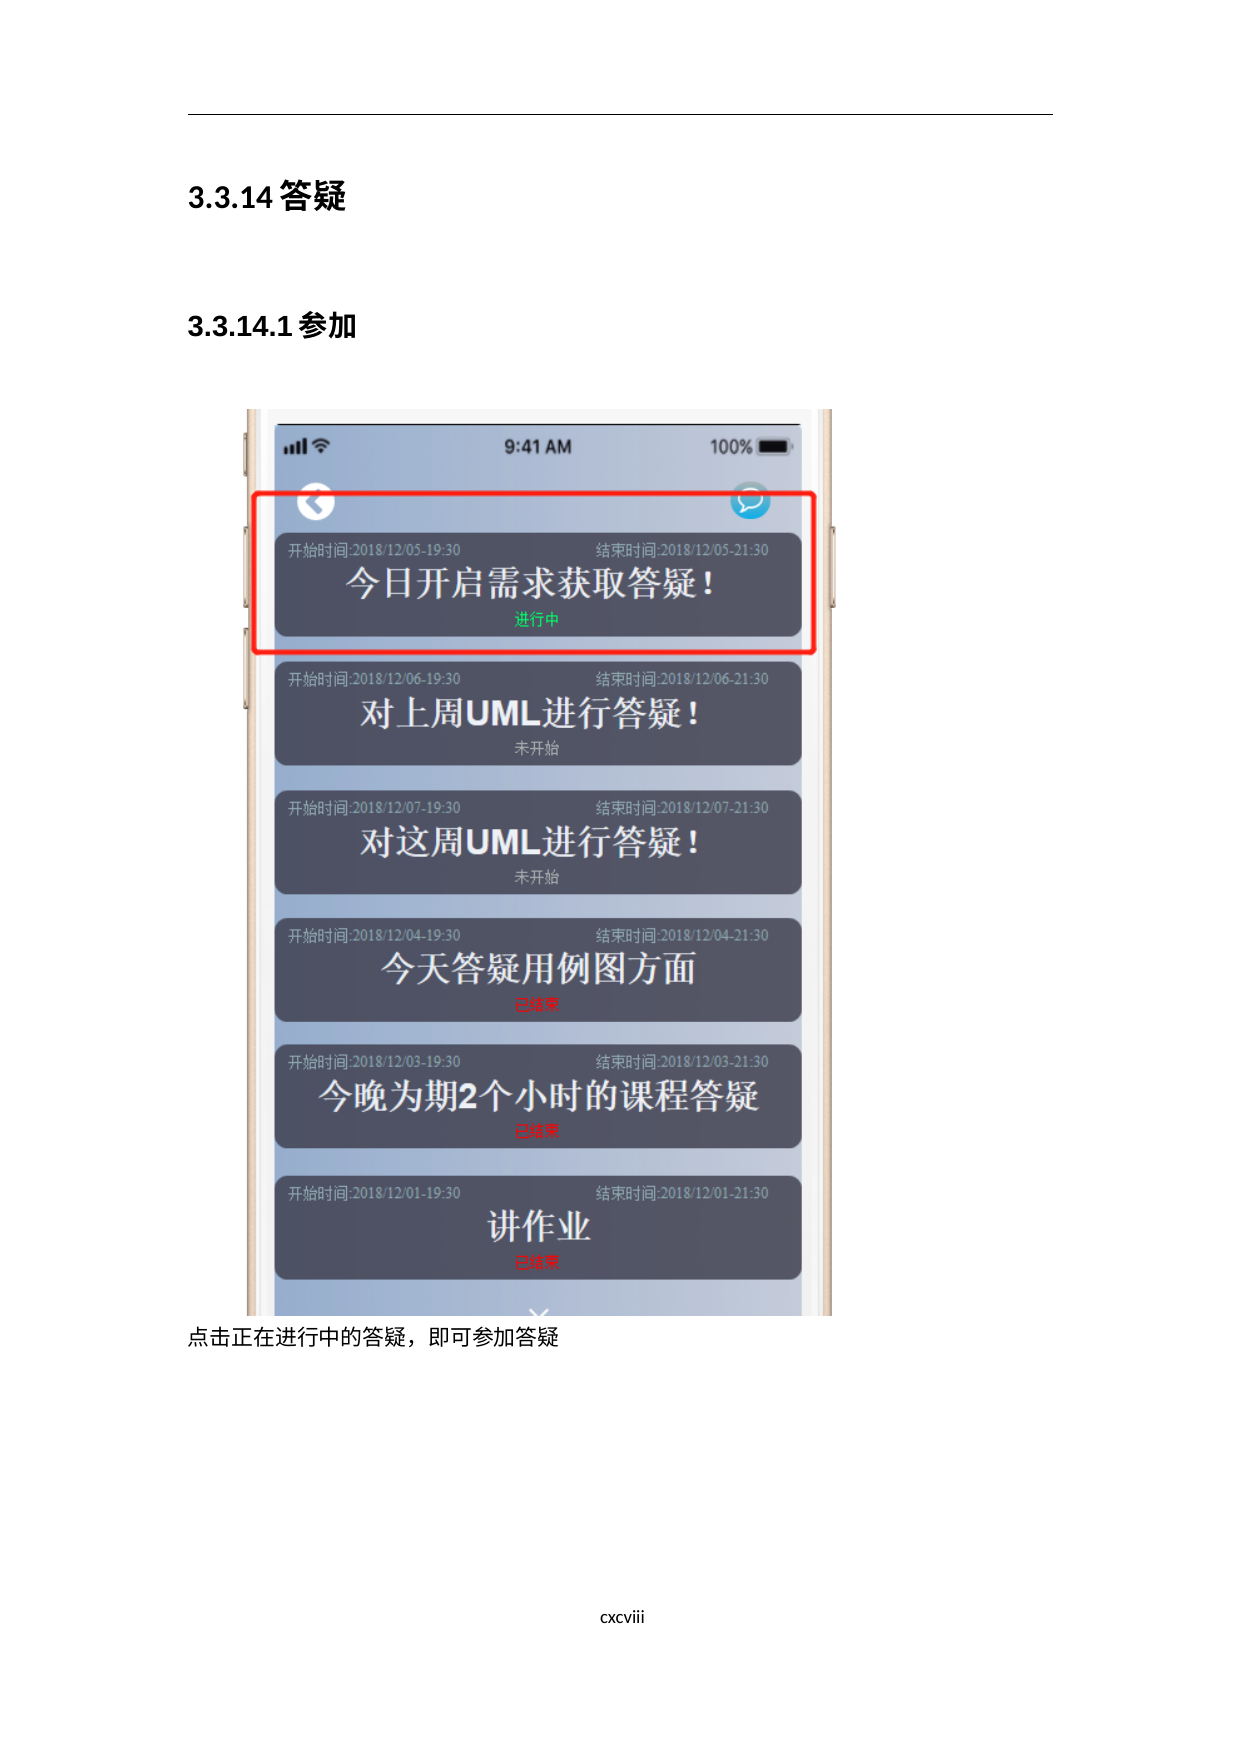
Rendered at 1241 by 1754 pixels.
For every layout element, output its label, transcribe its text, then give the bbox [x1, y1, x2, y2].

subtitle 3.3.14.1参加 [187, 291, 1053, 356]
picture [187, 409, 852, 1316]
text 点击正在进行中的答疑，即可参加答疑 [187, 1319, 1053, 1352]
subtitle 3.3.14答疑 [187, 162, 1053, 227]
